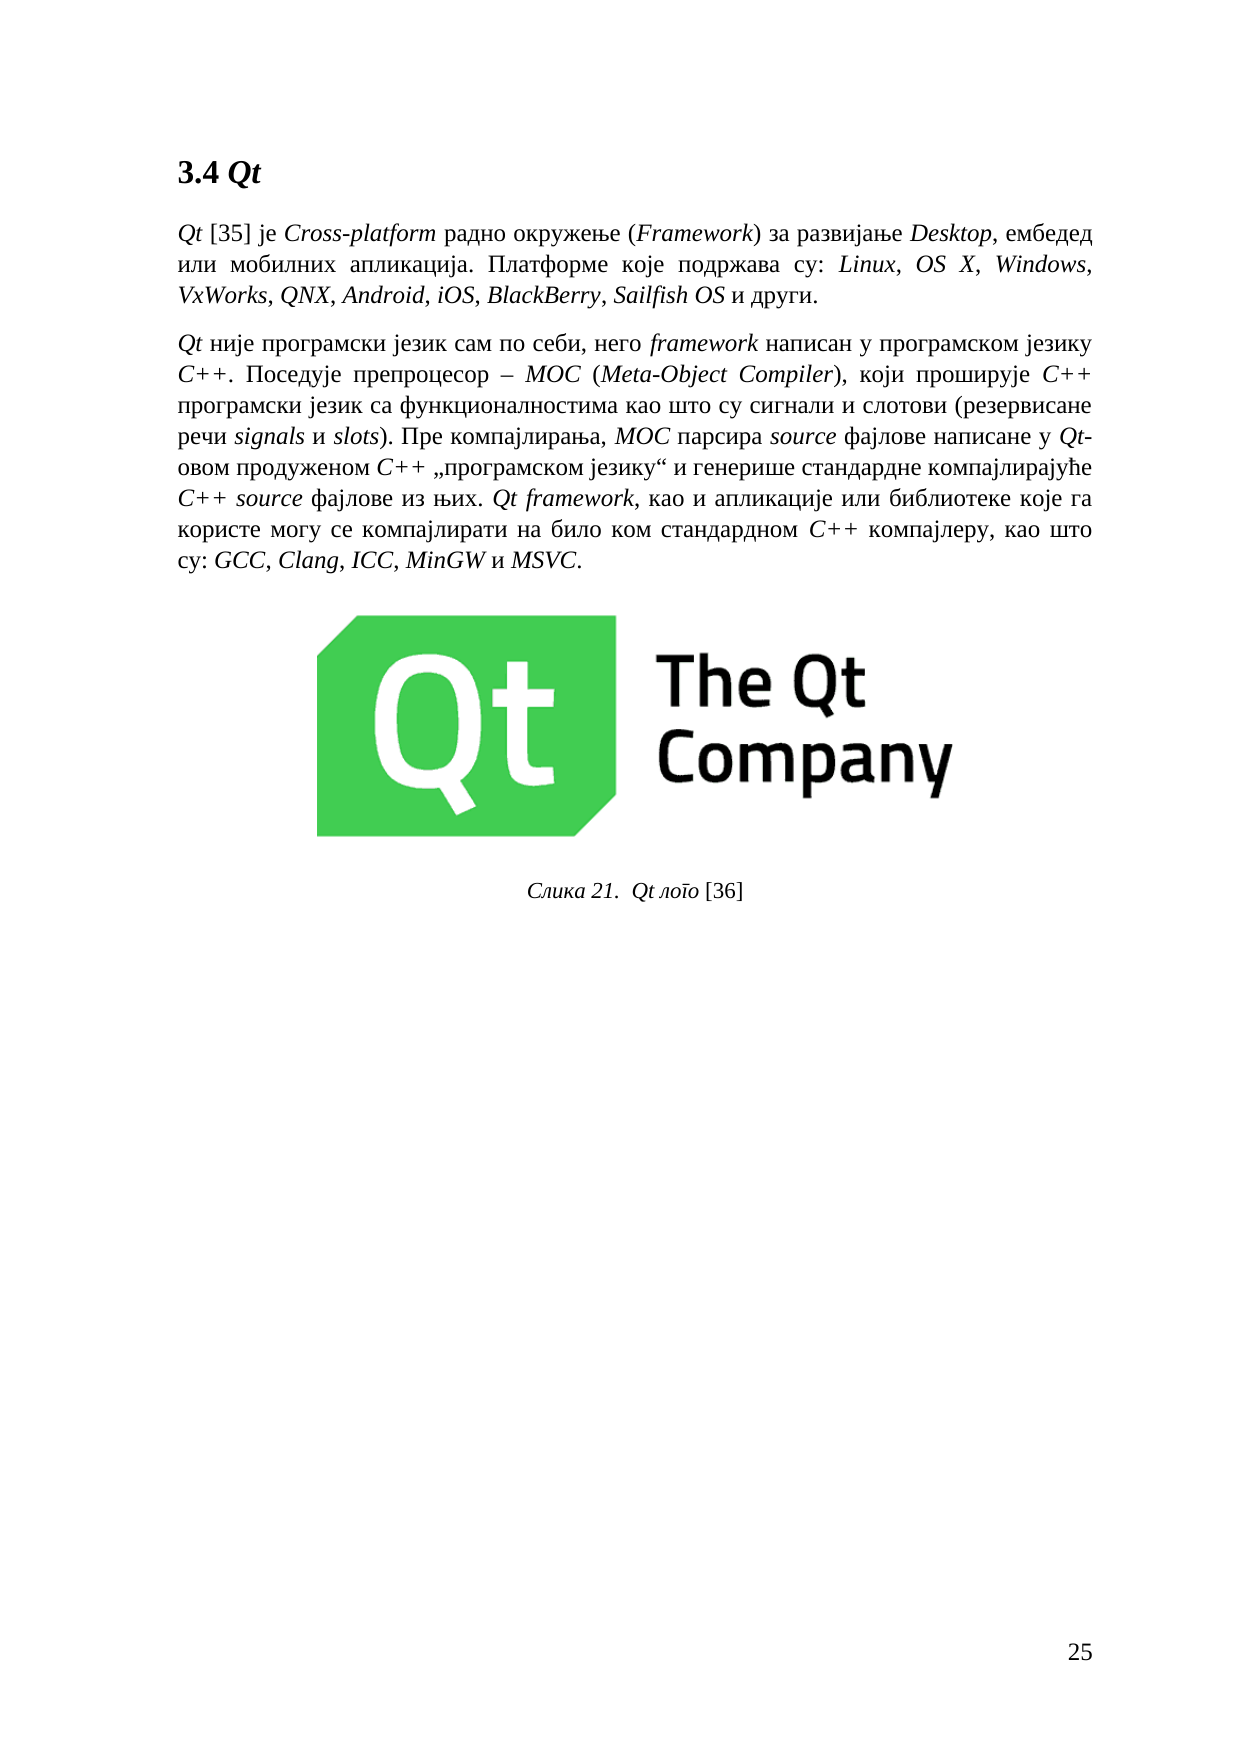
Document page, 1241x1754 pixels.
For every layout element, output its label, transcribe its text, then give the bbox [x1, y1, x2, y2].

text Слика 21. Qt лого [36] [177, 877, 1092, 903]
text Qt [35] је Cross-platform радно окружење (Framework) за развијање Desktop, ембедед или мобилних апликација. Платформе које подржава су: Linux, OS X, Windows, VxWorks, QNX, Android, iOS, BlackBerry, Sailfish OS и други. [177, 218, 1092, 309]
picture [317, 593, 953, 858]
text Qt није програмски језик сам по себи, него framework написан у програмском језику C++. Поседује препроцесор – MOC (Meta-Object Compiler), који проширује C++ програмски језик са функционалностима као што су сигнали и слотови (резервисане речи signals и slots). Пре компајлирања, MOC парсира source фајлове написане у Qt-овом продуженом C++ „програмском језику“ и генерише стандардне компајлирајуће C++ source фајлове из њих. Qt framework, као и апликације или библиотеке које га користе могу се компајлирати на било ком стандардном C++ компајлеру, као што су: GCC, Clang, ICC, MinGW и MSVC. [177, 328, 1092, 574]
subtitle 3.4 Qt [177, 152, 1092, 190]
